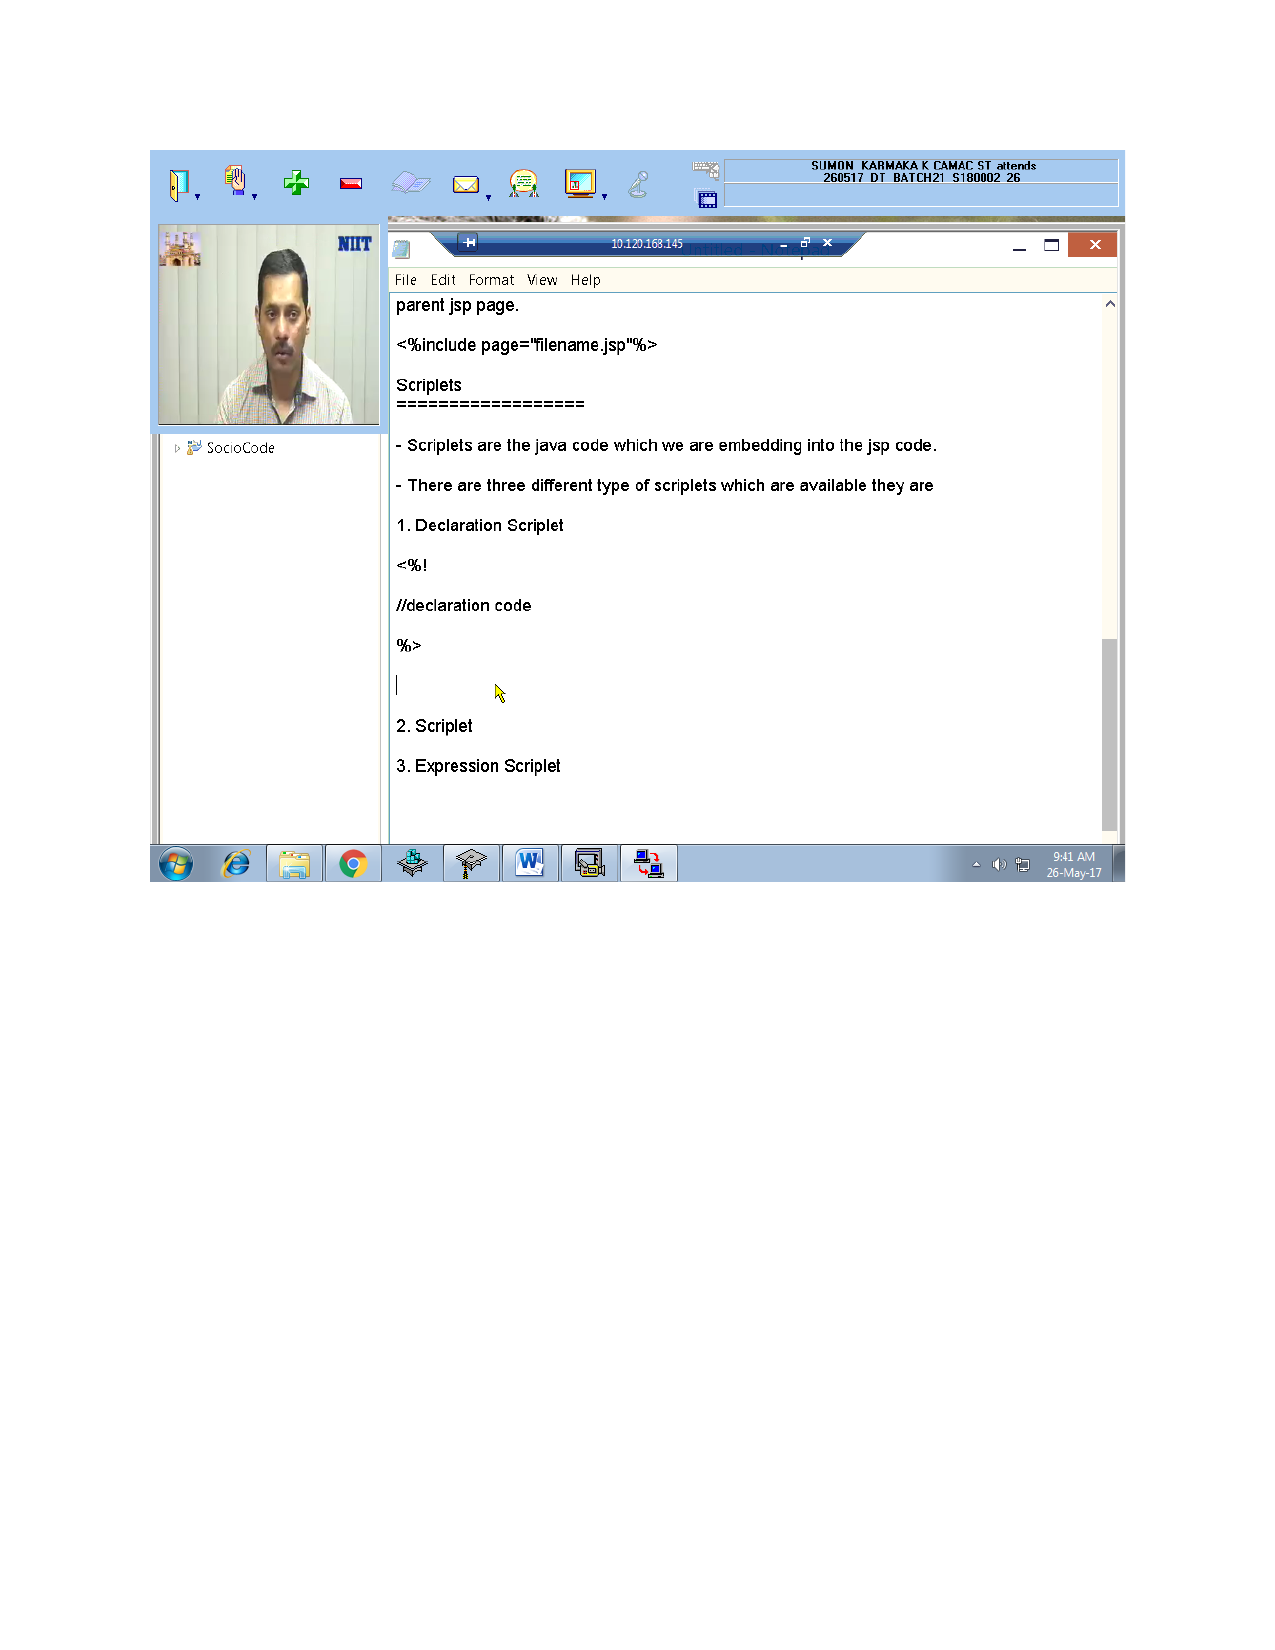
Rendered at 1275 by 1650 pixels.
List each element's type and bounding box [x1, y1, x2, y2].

picture [150, 150, 1125, 882]
